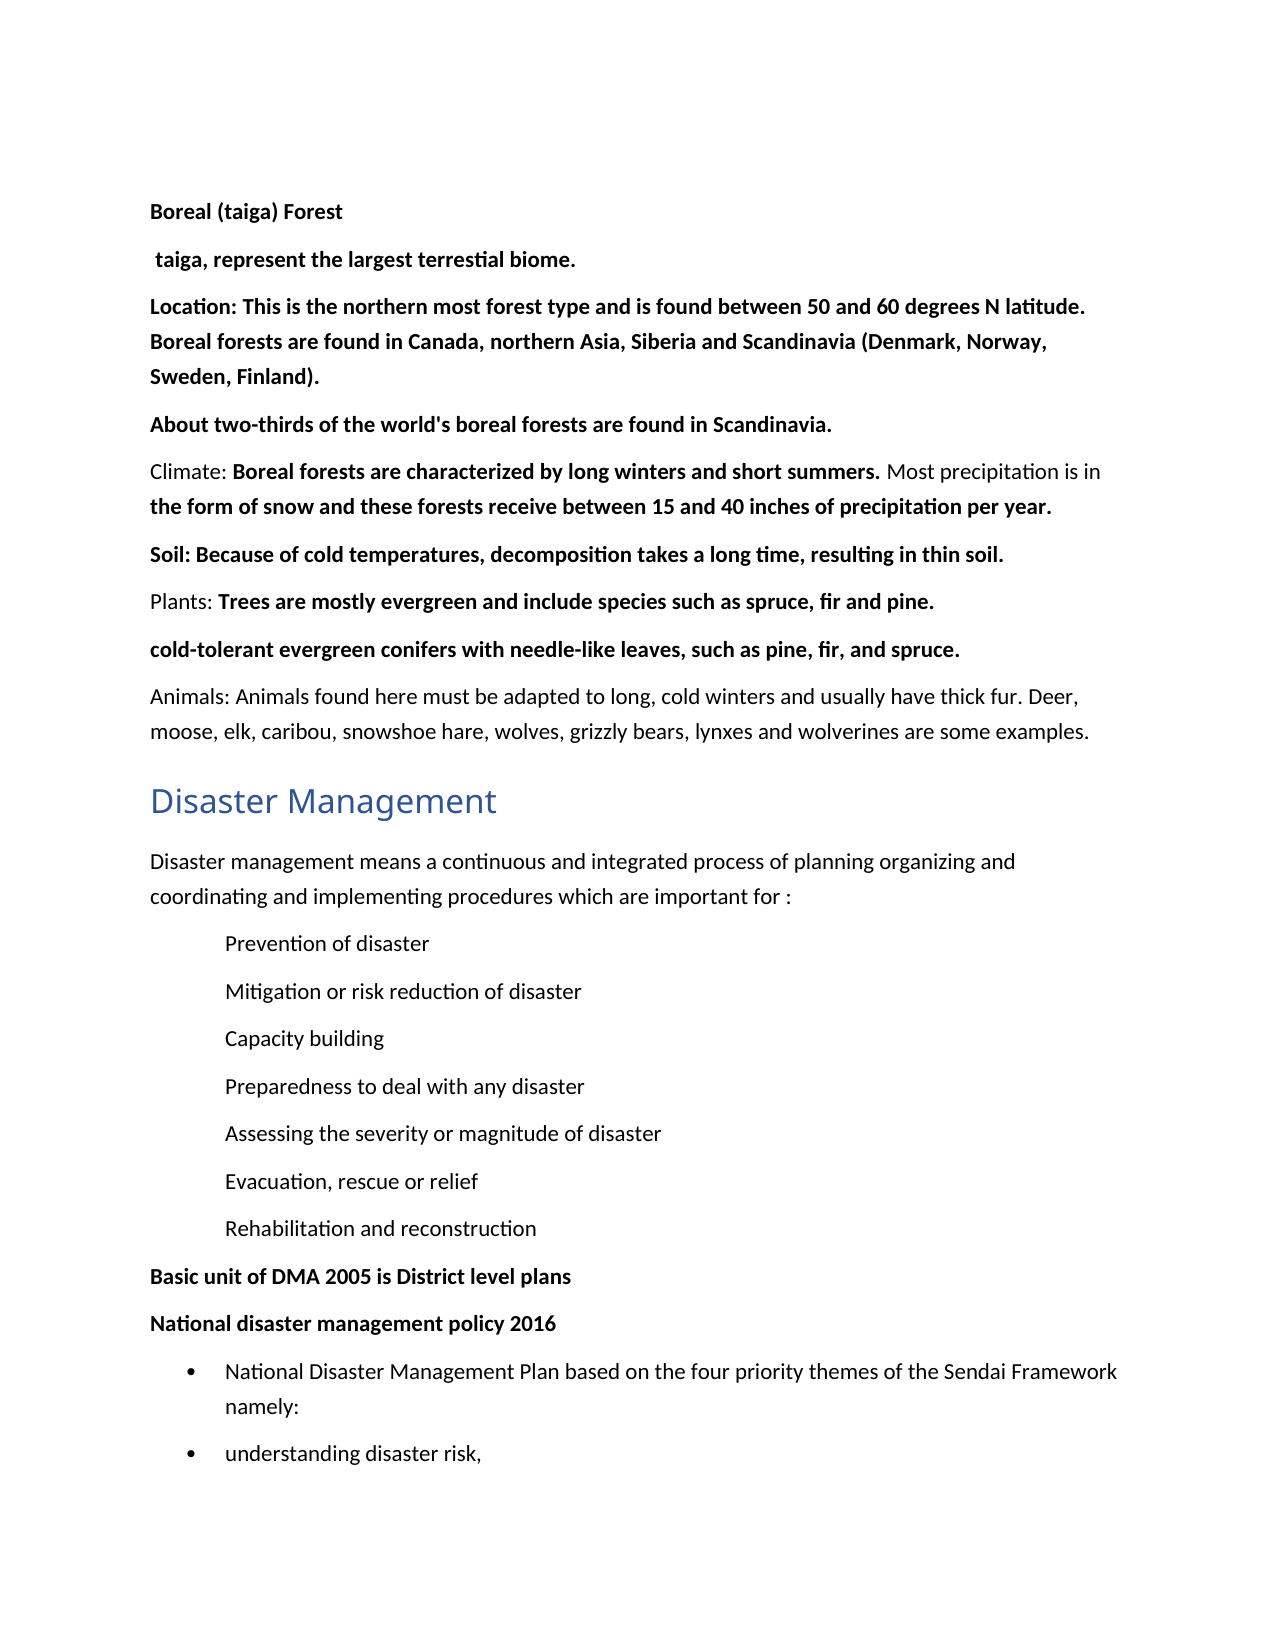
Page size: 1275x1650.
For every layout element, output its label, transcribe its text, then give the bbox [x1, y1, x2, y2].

text Assessing the severity or magnitude of disaster [150, 1119, 1125, 1147]
list understanding disaster risk, [187, 1439, 1125, 1467]
subtitle Basic unit of DMA 2005 is District level plans [150, 1262, 1125, 1290]
text Disaster management means a continuous and integrated process of planning organizing and coordinating and implementing procedures which are important for : [150, 847, 1125, 910]
text Mitigation or risk reduction of disaster [150, 977, 1125, 1005]
text Location: This is the northern most forest type and is found between 50 and 60 degrees N latitude. Boreal forests are found in Canada, northern Asia, Siberia and Scandinavia (Denmark, Norway, Sweden, Finland). [150, 292, 1125, 391]
text Animals: Animals found here must be adapted to long, cold winters and usually have thick fur. Deer, moose, elk, caribou, snowshoe hare, wolves, grizzly bears, lynxes and wolverines are some examples. [150, 682, 1125, 746]
subtitle Disaster Management [150, 777, 1125, 823]
subtitle National disaster management policy 2016 [150, 1309, 1125, 1337]
subtitle Boreal (taiga) Forest [150, 197, 1125, 226]
text Evacuation, rescue or relief [150, 1167, 1125, 1195]
text cold-tolerant evergreen conifers with needle-like leaves, such as pine, fir, and spruce. [150, 635, 1125, 663]
text Climate: Boreal forests are characterized by long winters and short summers. Most precipitation is in the form of snow and these forests receive between 15 and 40 inches of precipitation per year. [150, 457, 1125, 521]
text Prevention of disaster [150, 929, 1125, 957]
text Preparedness to deal with any disaster [150, 1072, 1125, 1100]
list National Disaster Management Plan based on the four priority themes of the Sendai Framework namely: [187, 1357, 1125, 1420]
text Capacity building [150, 1024, 1125, 1052]
text Plants: Trees are mostly evergreen and include species such as spruce, fir and pine. [150, 587, 1125, 616]
text About two-thirds of the world's boreal forests are found in Scandinavia. [150, 410, 1125, 438]
text Rehabilitation and reconstruction [150, 1214, 1125, 1242]
text taiga, represent the largest terrestial biome. [150, 245, 1125, 273]
text Soil: Because of cold temperatures, decomposition takes a long time, resulting in thin soil. [150, 540, 1125, 568]
